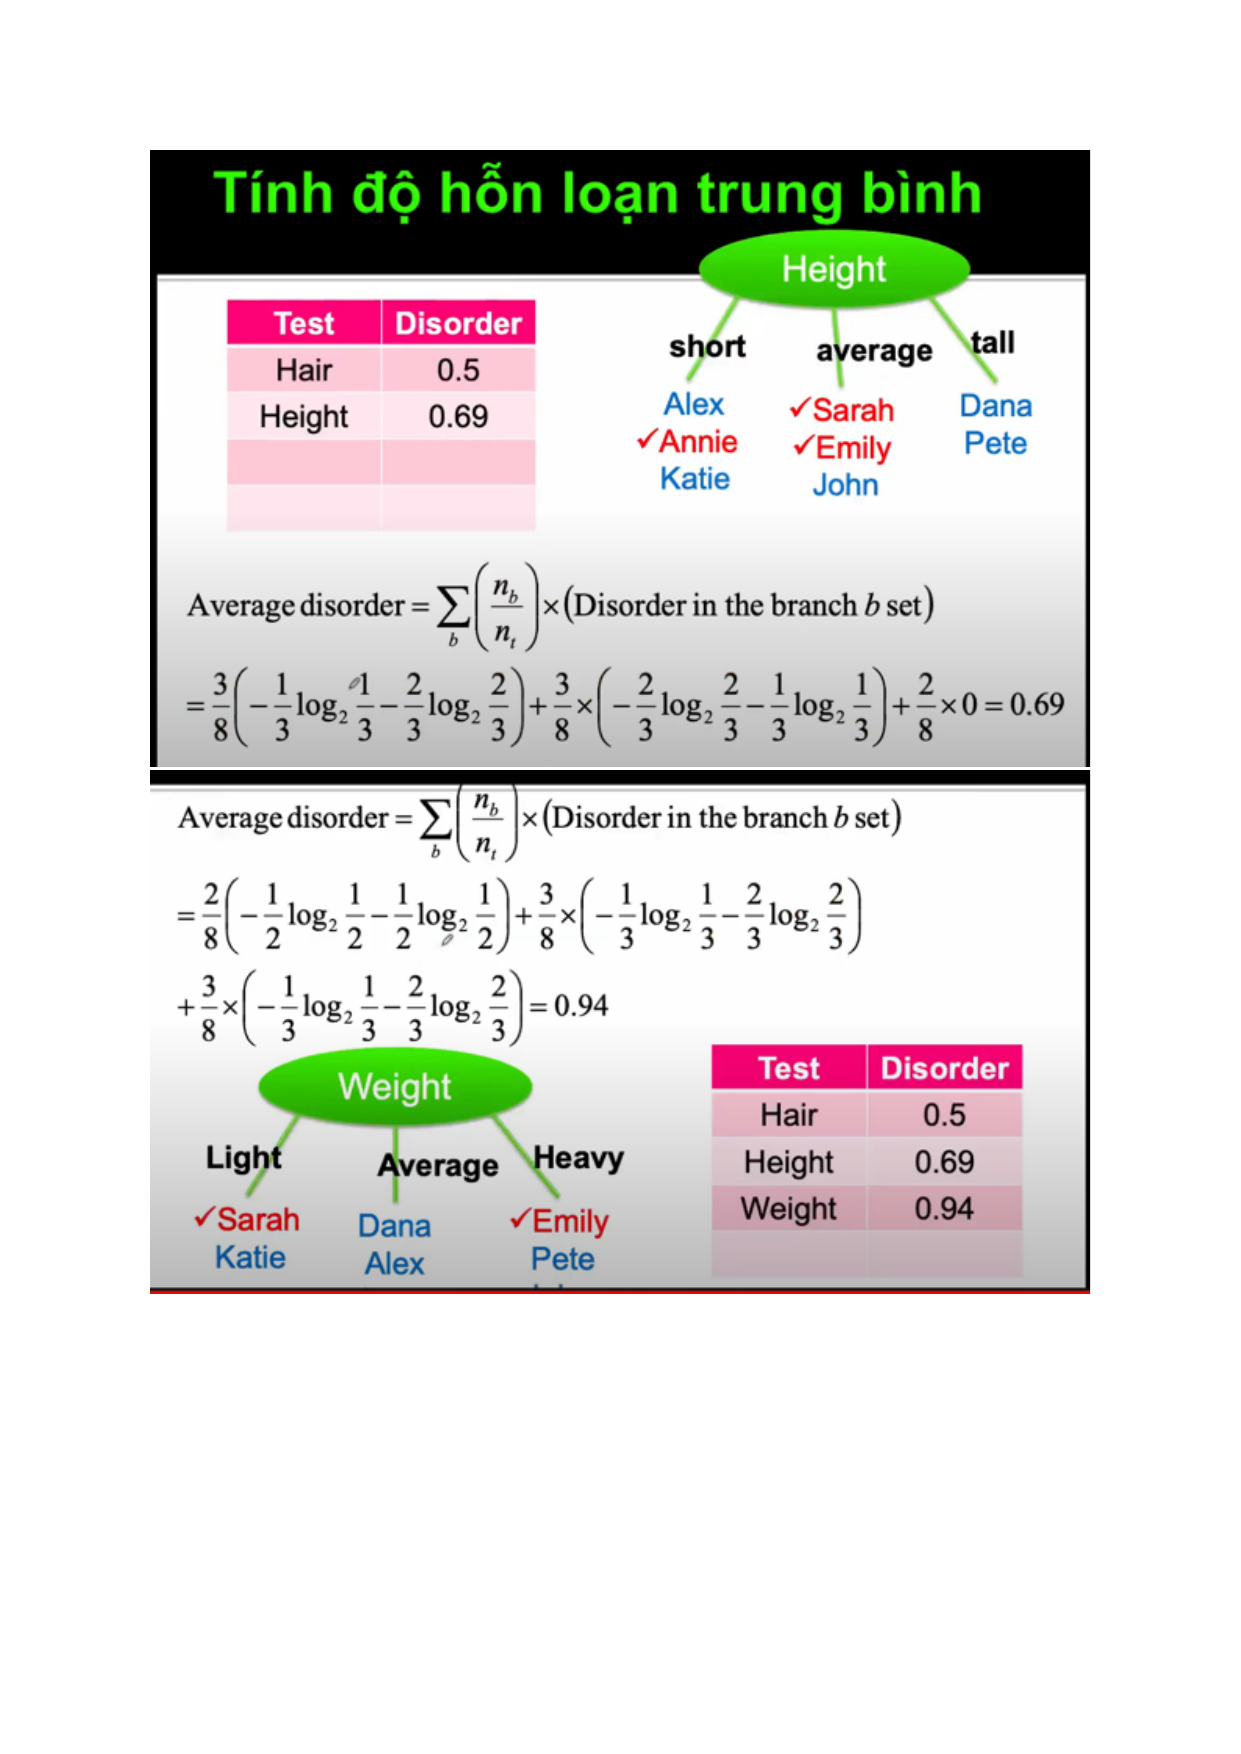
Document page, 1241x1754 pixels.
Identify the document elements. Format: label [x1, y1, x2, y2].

picture [150, 150, 1091, 767]
picture [150, 770, 1091, 1294]
